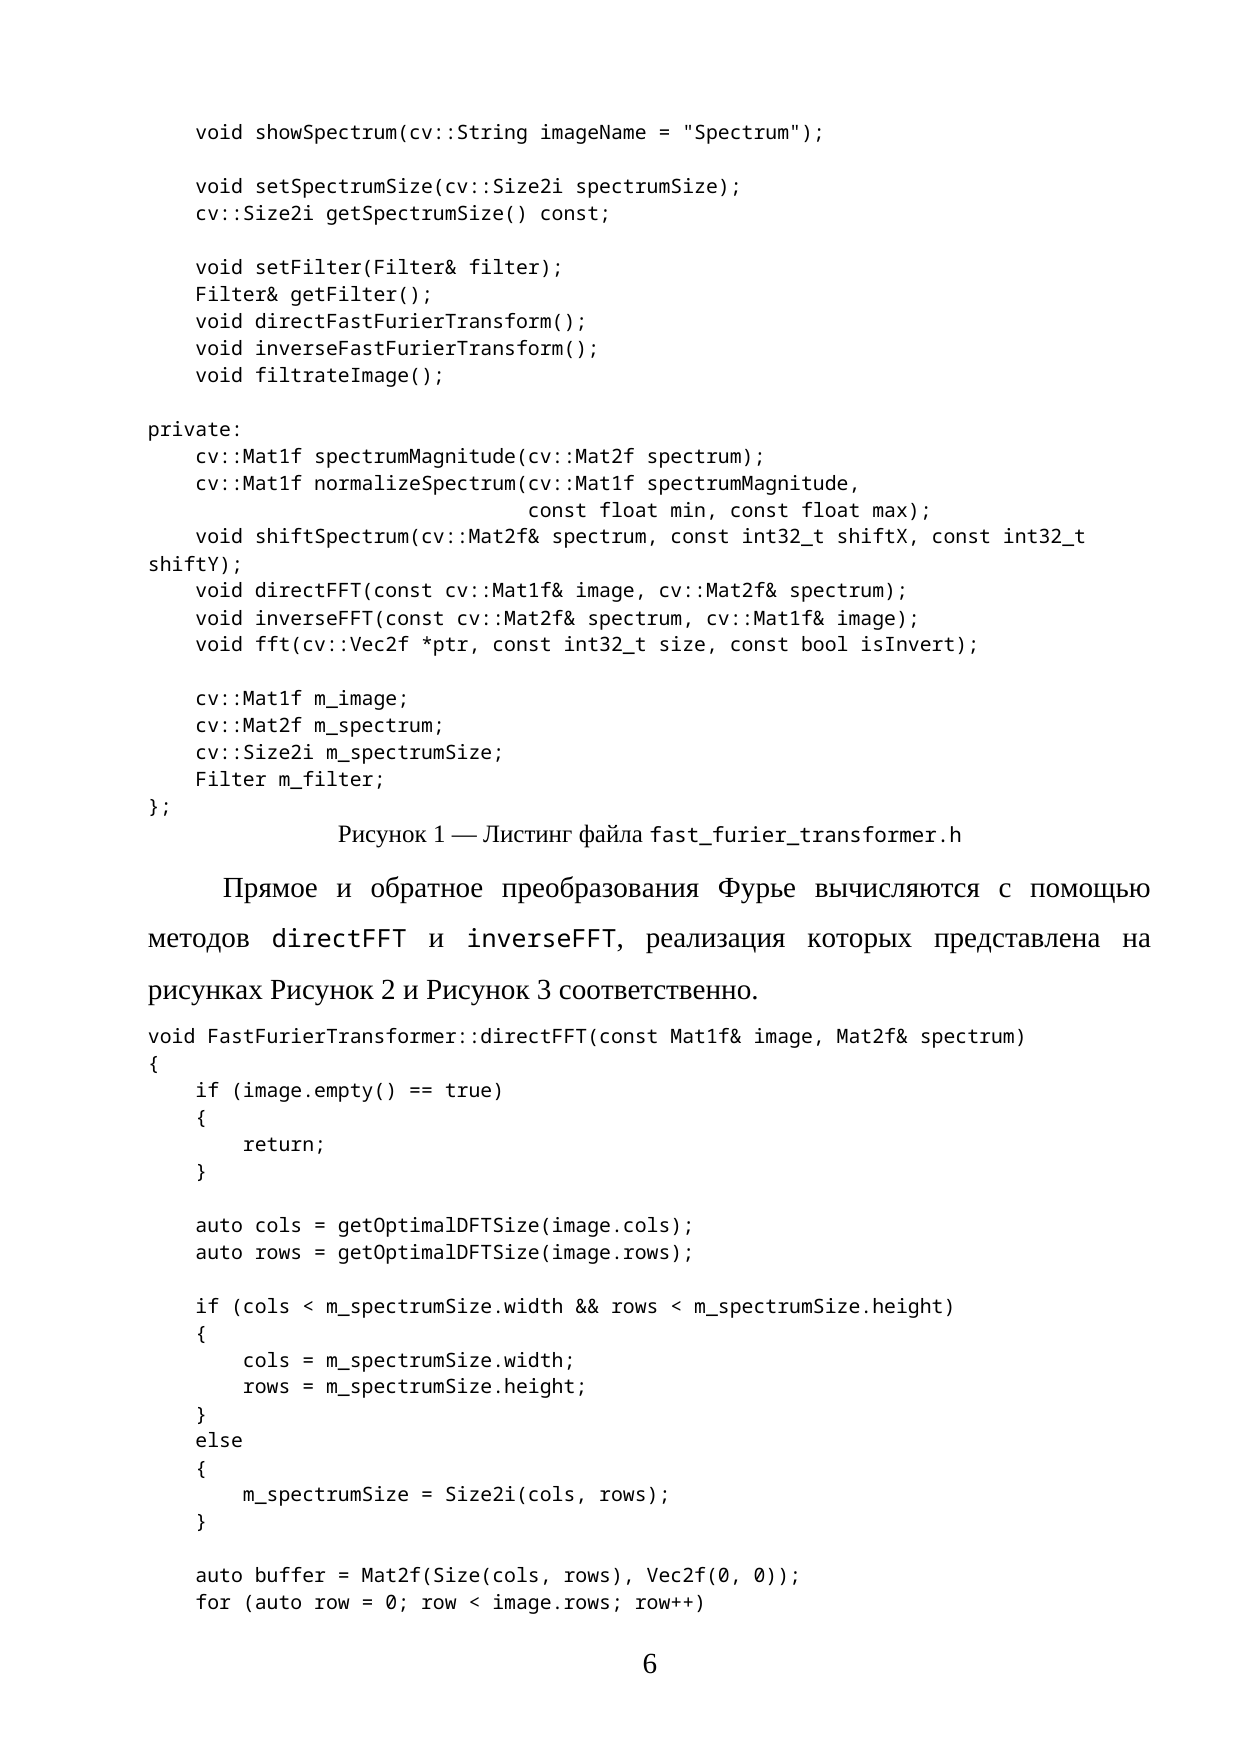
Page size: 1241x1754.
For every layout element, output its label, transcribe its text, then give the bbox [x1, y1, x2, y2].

text if (image.empty() == true) [148, 1076, 1152, 1103]
text else [148, 1427, 1152, 1454]
text void fft(cv::Vec2f *ptr, const int32_t size, const bool isInvert); [148, 631, 1152, 658]
text } [148, 1400, 1152, 1427]
text auto buffer = Mat2f(Size(cols, rows), Vec2f(0, 0)); [148, 1562, 1152, 1589]
text void filtrateImage(); [148, 361, 1152, 388]
text { [148, 1319, 1152, 1346]
text } [148, 1157, 1152, 1184]
text m_spectrumSize = Size2i(cols, rows); [148, 1481, 1152, 1508]
text void directFFT(const cv::Mat1f& image, cv::Mat2f& spectrum); [148, 577, 1152, 604]
text Filter m_filter; [148, 766, 1152, 793]
text cols = m_spectrumSize.width; [148, 1346, 1152, 1373]
text void inverseFastFurierTransform(); [148, 334, 1152, 361]
text Рисунок 1 — Листинг файла fast_furier_transformer.h [148, 819, 1152, 849]
text void showSpectrum(cv::String imageName = "Spectrum"); [148, 118, 1152, 145]
text }; [148, 793, 1152, 819]
text for (auto row = 0; row < image.rows; row++) [148, 1589, 1152, 1616]
text void inverseFFT(const cv::Mat2f& spectrum, cv::Mat1f& image); [148, 604, 1152, 631]
text cv::Mat1f normalizeSpectrum(cv::Mat1f spectrumMagnitude, [148, 469, 1152, 496]
text auto rows = getOptimalDFTSize(image.rows); [148, 1238, 1152, 1265]
text cv::Size2i getSpectrumSize() const; [148, 199, 1152, 226]
text { [148, 1103, 1152, 1130]
text void FastFurierTransformer::directFFT(const Mat1f& image, Mat2f& spectrum) [148, 1022, 1152, 1049]
text void directFastFurierTransform(); [148, 307, 1152, 334]
text cv::Mat2f m_spectrum; [148, 712, 1152, 739]
text cv::Mat1f m_image; [148, 685, 1152, 712]
text private: [148, 415, 1152, 442]
text cv::Size2i m_spectrumSize; [148, 739, 1152, 766]
text auto cols = getOptimalDFTSize(image.cols); [148, 1211, 1152, 1238]
text Filter& getFilter(); [148, 280, 1152, 307]
text void shiftSpectrum(cv::Mat2f& spectrum, const int32_t shiftX, const int32_t shiftY); [148, 523, 1152, 577]
text void setSpectrumSize(cv::Size2i spectrumSize); [148, 172, 1152, 199]
text if (cols < m_spectrumSize.width && rows < m_spectrumSize.height) [148, 1292, 1152, 1319]
text rows = m_spectrumSize.height; [148, 1373, 1152, 1400]
text { [148, 1049, 1152, 1076]
text void setFilter(Filter& filter); [148, 253, 1152, 280]
text } [148, 1508, 1152, 1535]
text Прямое и обратное преобразования Фурье вычисляются с помощью методов directFFT и inverseFFT, реализация которых представлена на рисунках Рисунок 2 и Рисунок 3 соответственно. [148, 870, 1152, 1005]
text { [148, 1454, 1152, 1481]
text cv::Mat1f spectrumMagnitude(cv::Mat2f spectrum); [148, 442, 1152, 469]
text const float min, const float max); [148, 496, 1152, 523]
text return; [148, 1130, 1152, 1157]
